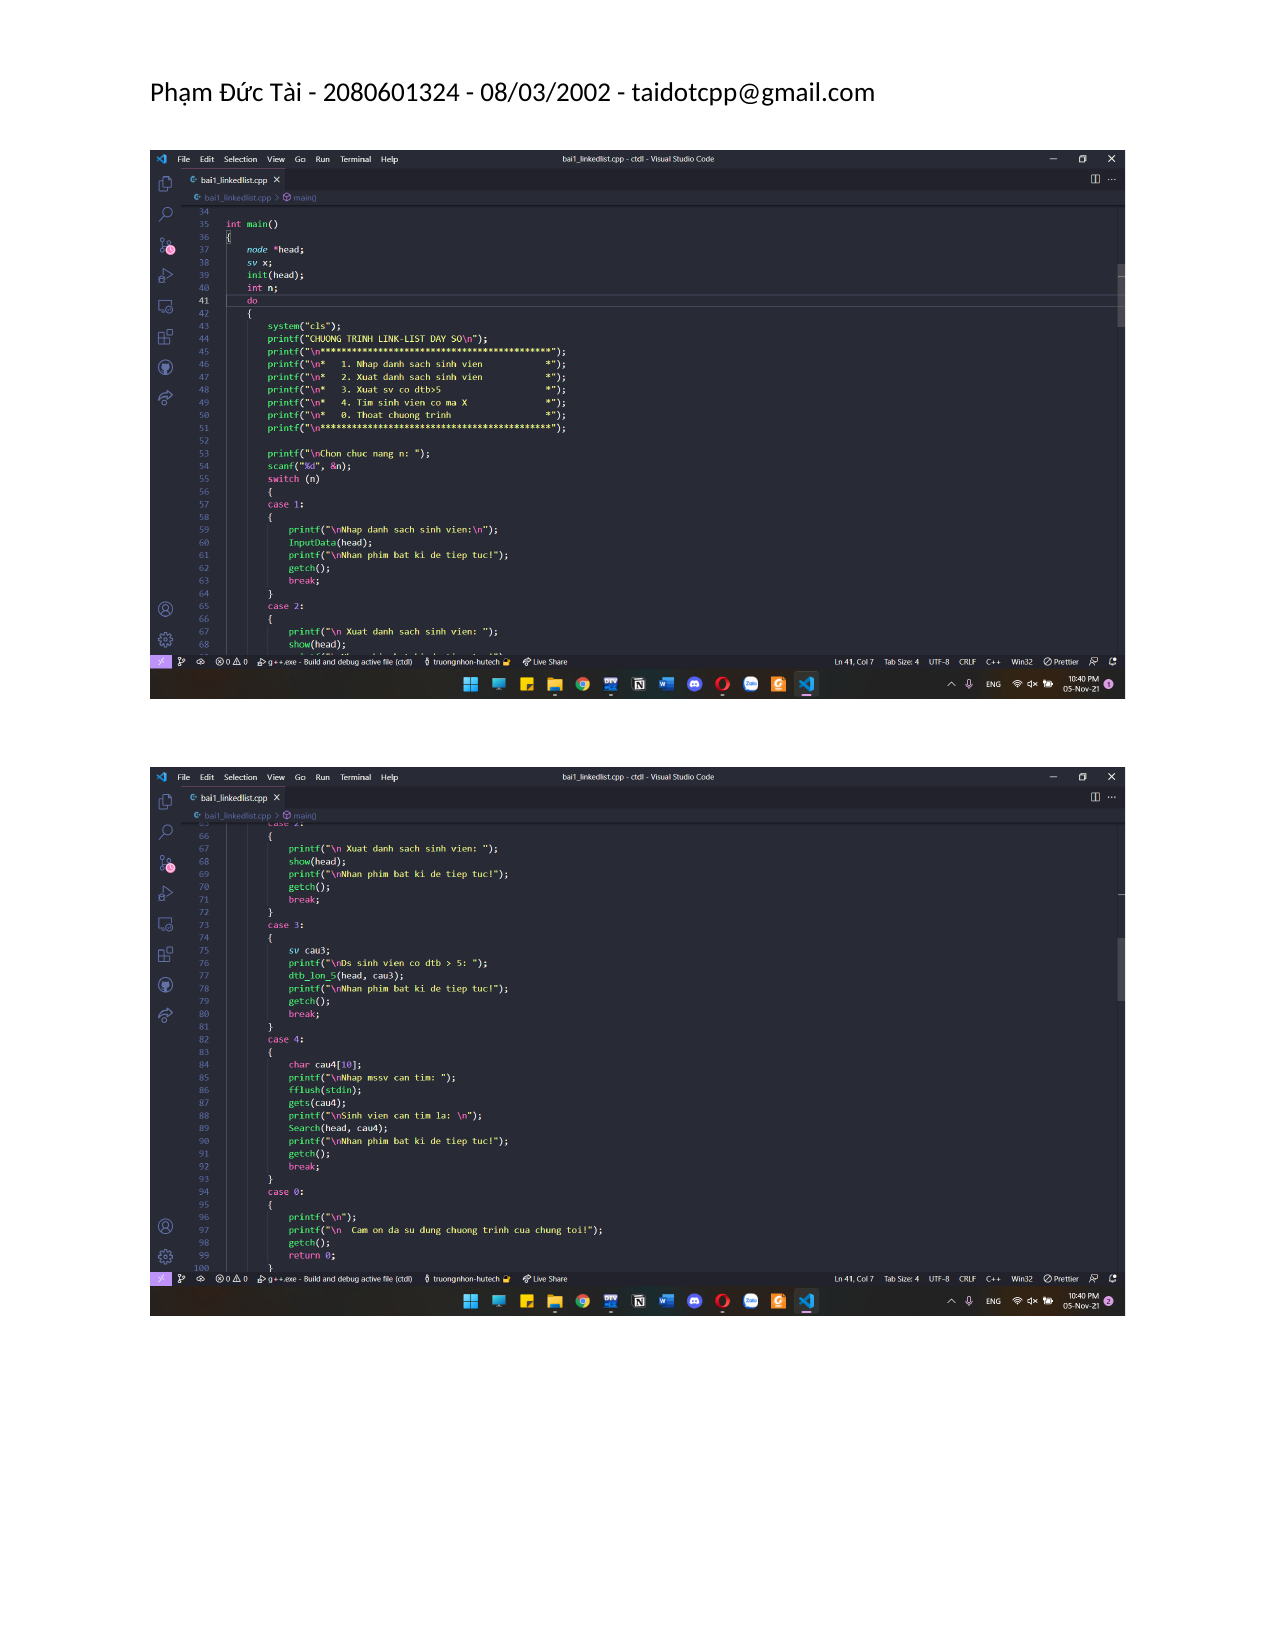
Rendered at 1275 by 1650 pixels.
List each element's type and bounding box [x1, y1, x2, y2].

picture [150, 150, 1125, 699]
picture [150, 767, 1125, 1316]
